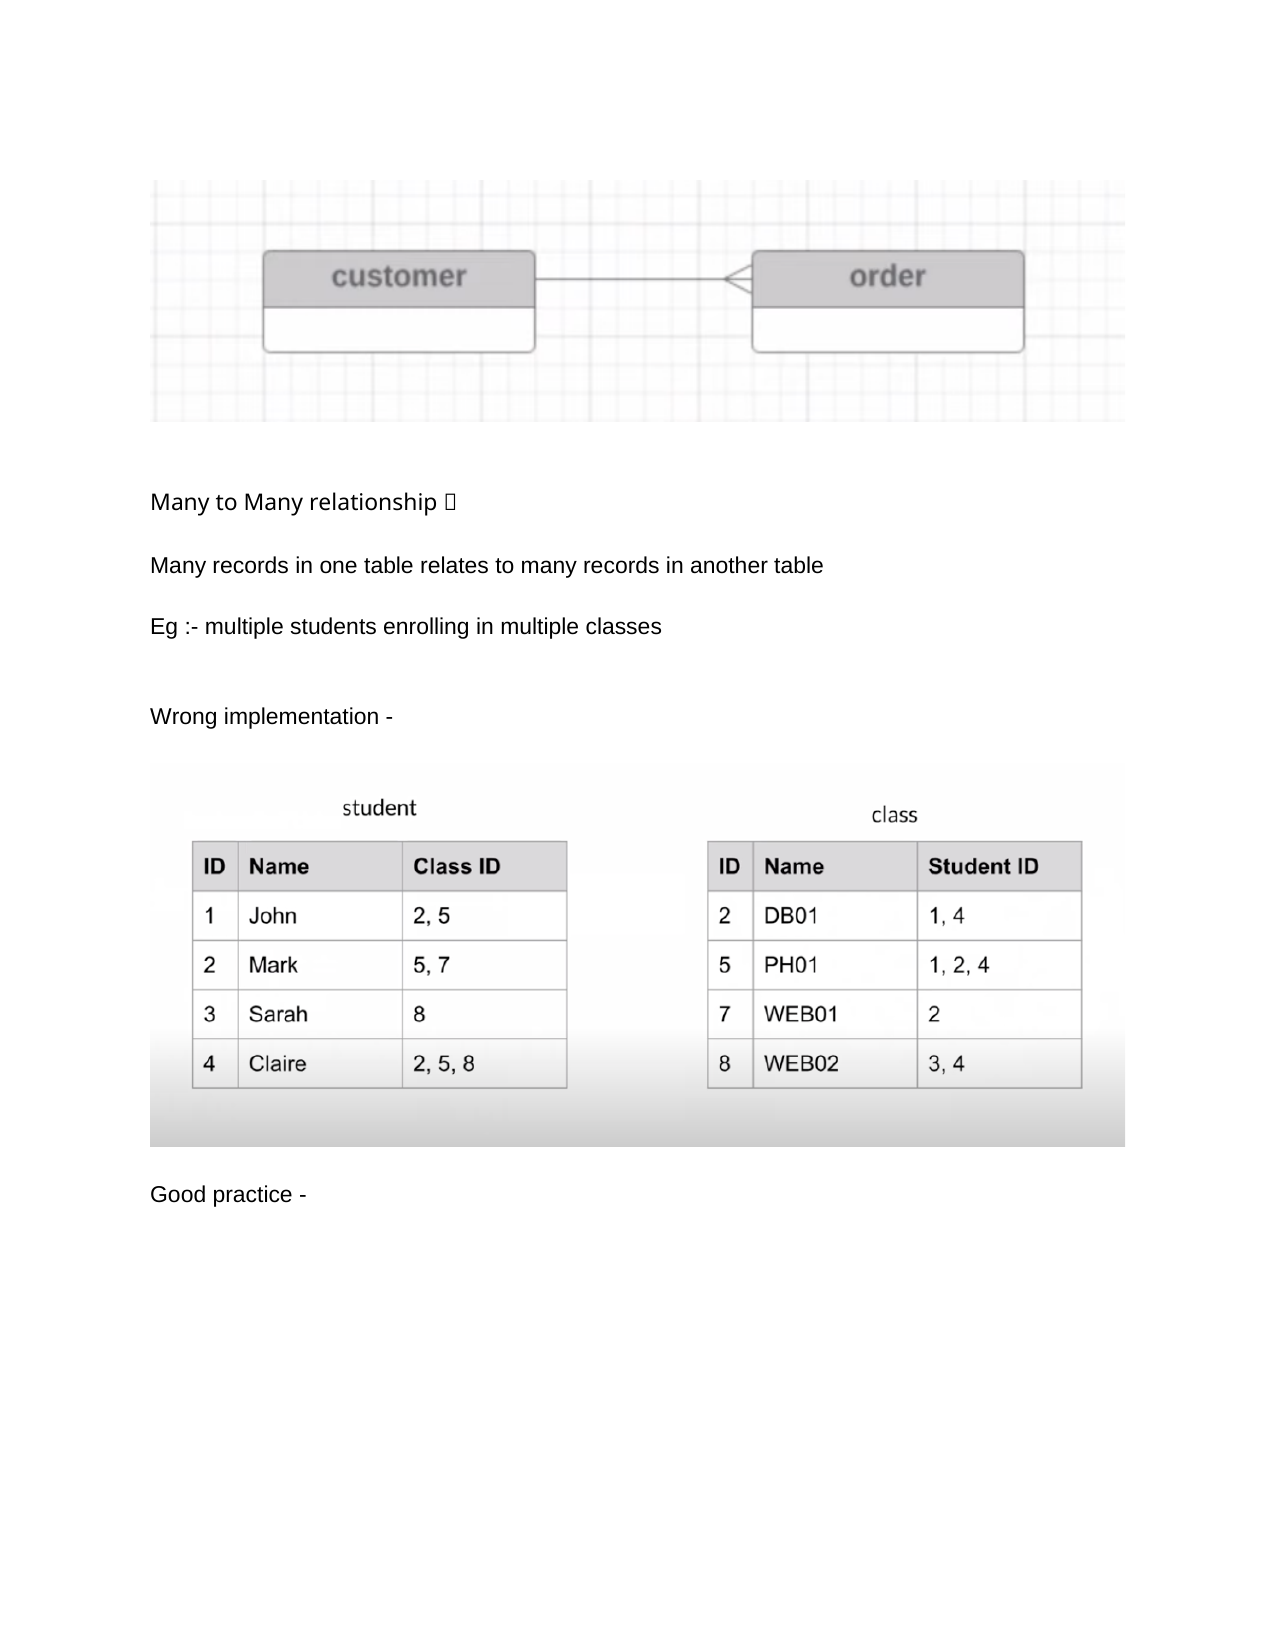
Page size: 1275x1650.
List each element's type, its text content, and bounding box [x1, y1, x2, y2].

text Wrong implementation - [150, 703, 1125, 730]
text Eg :- multiple students enrolling in multiple classes [150, 613, 1125, 639]
text Many to Many relationship ➖ [150, 486, 1125, 517]
text Many records in one table relates to many records in another table [150, 552, 1125, 579]
picture [150, 763, 1125, 1147]
picture [150, 180, 1125, 422]
text Good practice - [150, 1181, 1125, 1207]
